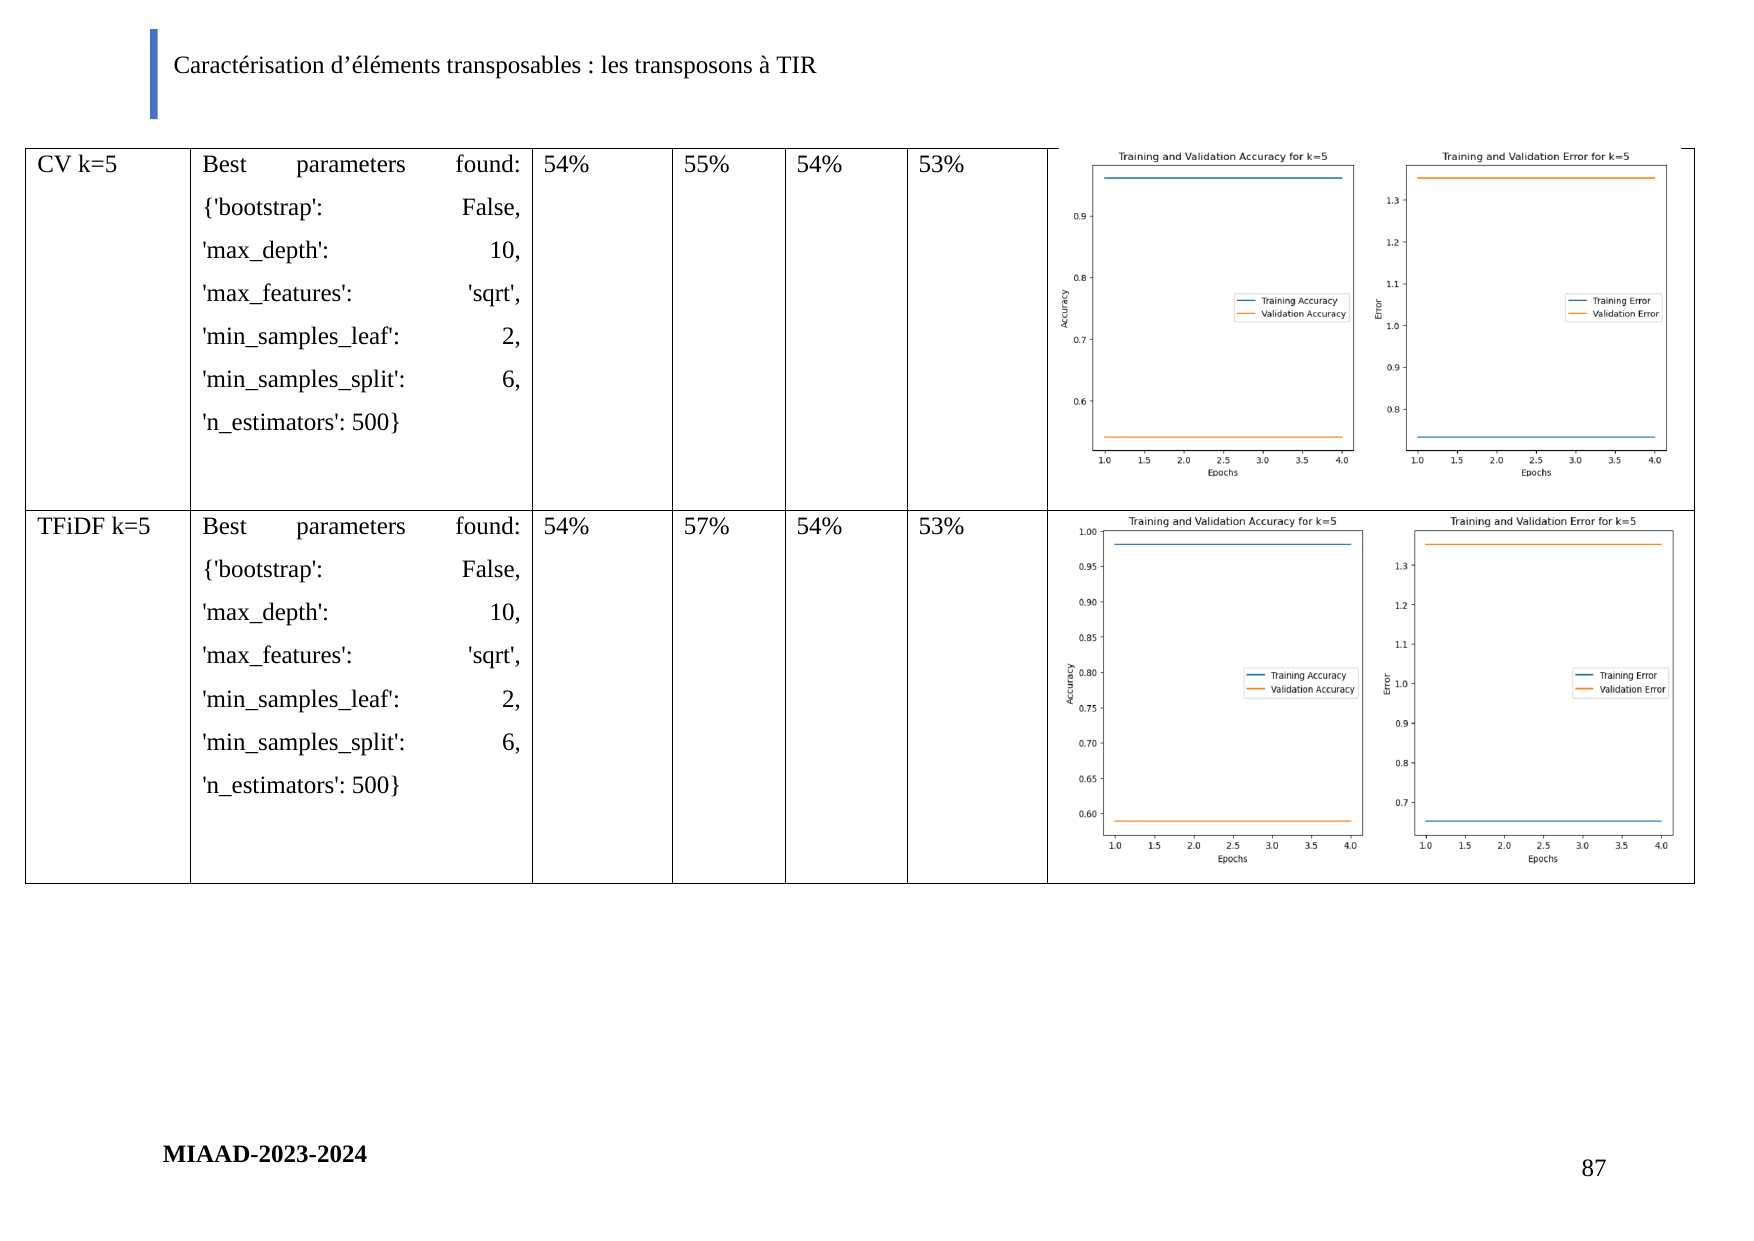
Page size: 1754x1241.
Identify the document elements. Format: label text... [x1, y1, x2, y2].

table_cell [1048, 149, 1694, 510]
table_cell Best parameters found: {'bootstrap': False, 'max_depth': 10, 'max_features': 'sqrt', 'min_samples_leaf': 2, 'min_samples_split': 6, 'n_estimators': 500} [191, 511, 532, 882]
picture [1058, 148, 1682, 481]
table_cell 54% [786, 511, 907, 882]
table_cell 53% [908, 149, 1047, 510]
table_cell CV k=5 [26, 149, 190, 510]
table_cell 54% [786, 149, 907, 510]
picture [1058, 511, 1690, 869]
table_cell 55% [673, 149, 785, 510]
table_cell Best parameters found: {'bootstrap': False, 'max_depth': 10, 'max_features': 'sqrt', 'min_samples_leaf': 2, 'min_samples_split': 6, 'n_estimators': 500} [191, 149, 532, 510]
table_cell TFiDF k=5 [26, 511, 190, 882]
table_cell 57% [673, 511, 785, 882]
table_cell 54% [533, 511, 672, 882]
table_cell 53% [908, 511, 1047, 882]
table_cell 54% [533, 149, 672, 510]
table_cell [1048, 511, 1694, 882]
